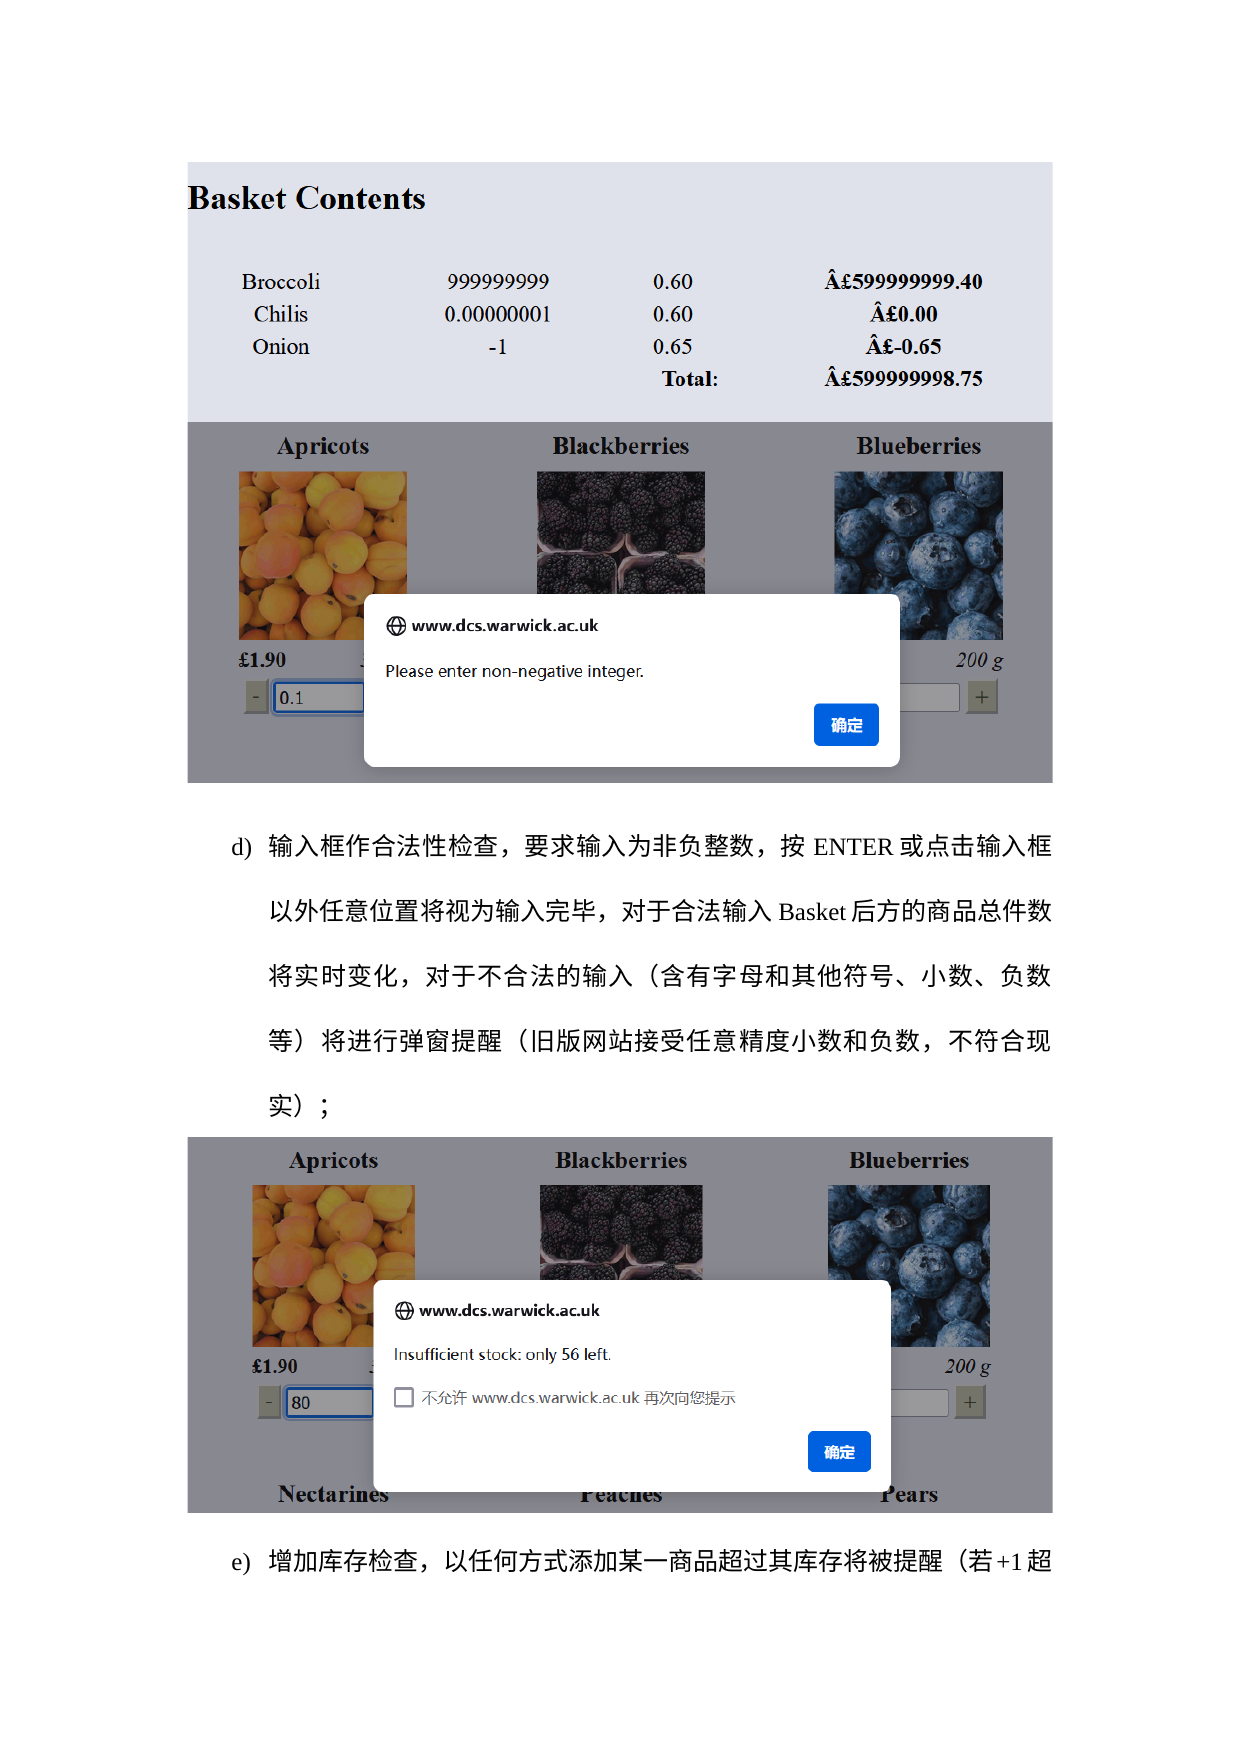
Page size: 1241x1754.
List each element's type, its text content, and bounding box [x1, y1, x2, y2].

picture [187, 162, 1053, 783]
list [231, 1527, 1053, 1592]
picture [187, 1137, 1053, 1513]
list 输入框作合法性检查，要求输入为非负整数，按ENTER或点击输入框以外任意位置将视为输入完毕，对于合法输入Basket后方的商品总件数将实时变化，对于不合法的输入（含有字母和其他符号、小数、负数等）将进行弹窗提醒（旧版网站接受任意精度小数和负数，不符合现实）； [231, 812, 1053, 1137]
